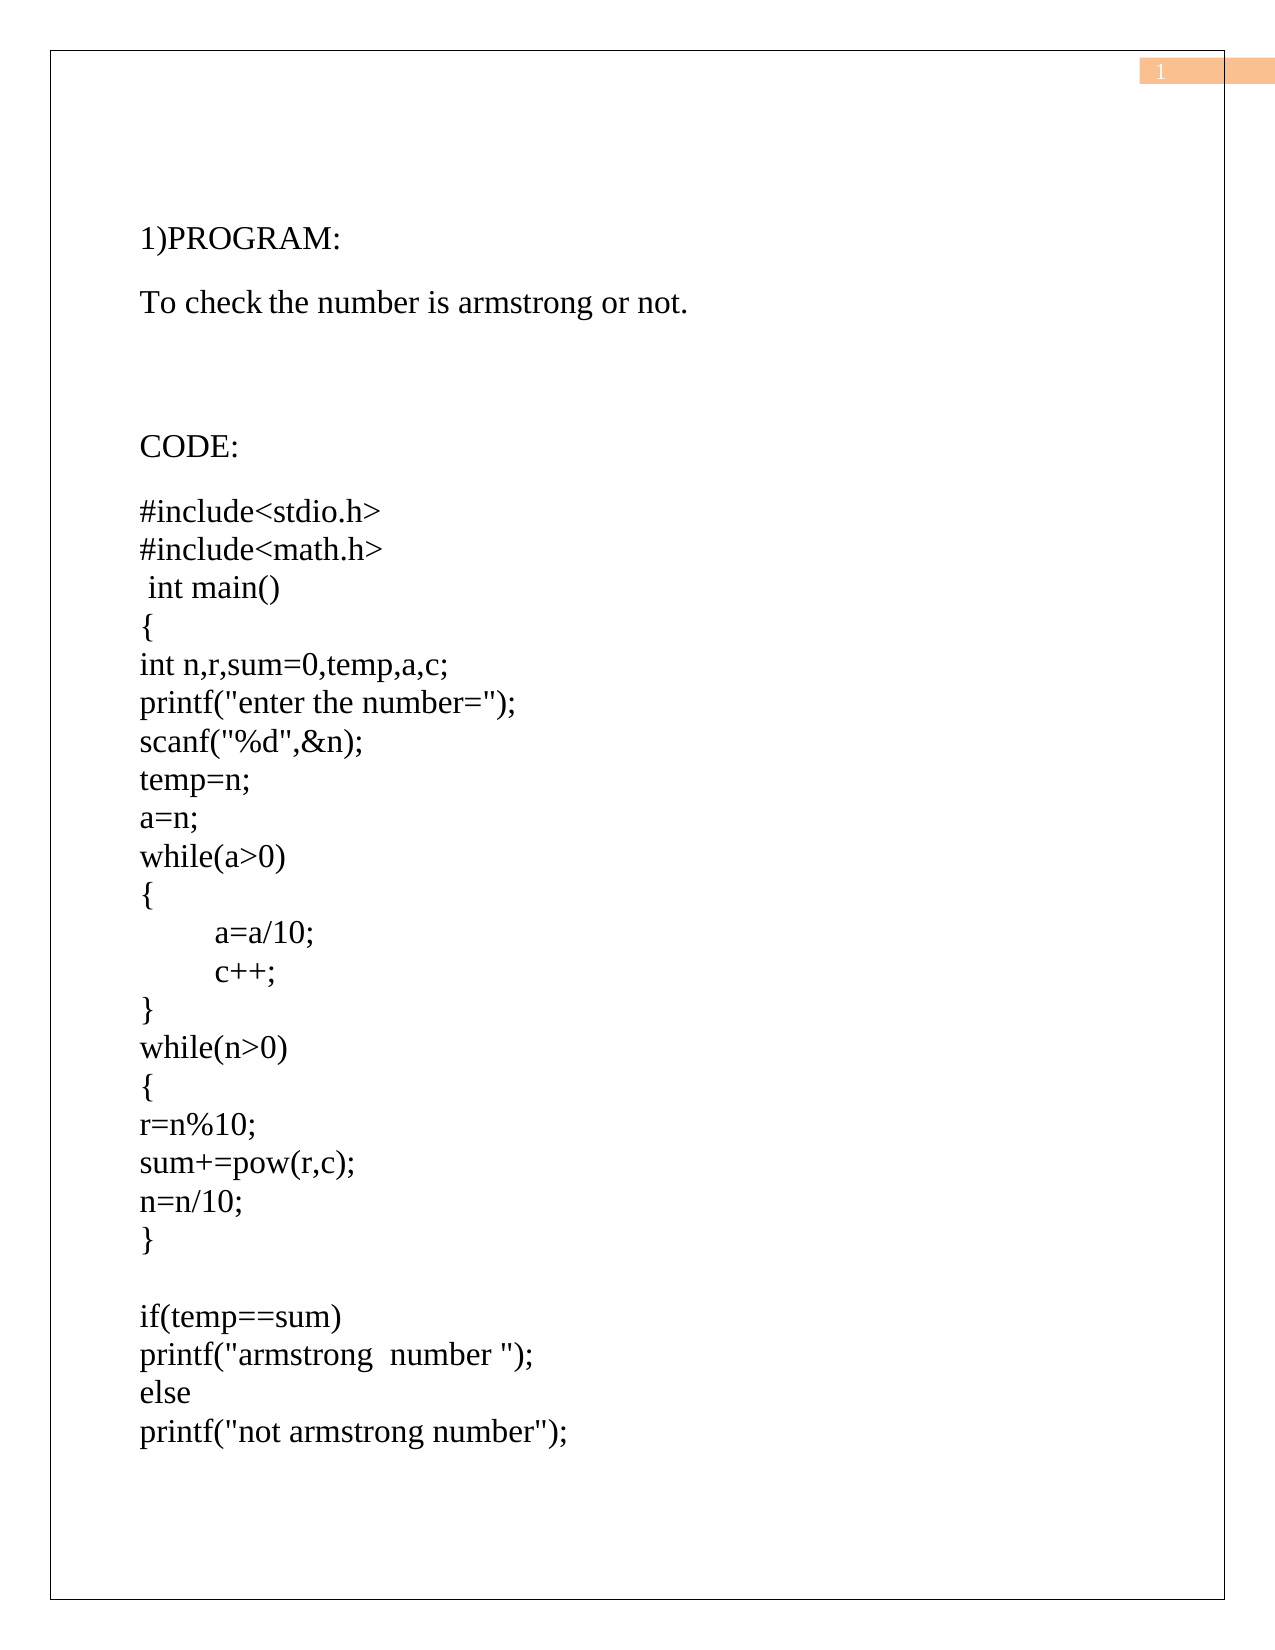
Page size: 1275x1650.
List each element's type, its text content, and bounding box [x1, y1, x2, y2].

text printf("armstrong number "); [139, 1334, 1140, 1373]
text sum+=pow(r,c); [139, 1143, 1140, 1181]
text scanf("%d",&n); [139, 721, 1140, 759]
text 1)PROGRAM: [139, 218, 1140, 256]
text else [139, 1373, 1140, 1411]
text } [139, 1219, 1140, 1258]
text { [139, 874, 1140, 913]
text printf("not armstrong number"); [139, 1411, 1140, 1449]
text printf("enter the number="); [139, 683, 1140, 721]
text while(a>0) [139, 836, 1140, 874]
text a=n; [139, 798, 1140, 836]
text int n,r,sum=0,temp,a,c; [139, 644, 1140, 683]
text CODE: #include<stdio.h> [139, 426, 1140, 529]
text int main() [139, 568, 1140, 606]
text } [139, 989, 1140, 1028]
text n=n/10; [139, 1181, 1140, 1219]
text c++; [139, 951, 1140, 989]
text while(n>0) [139, 1028, 1140, 1066]
text r=n%10; [139, 1104, 1140, 1143]
text temp=n; [139, 759, 1140, 798]
text a=a/10; [139, 913, 1140, 951]
text if(temp==sum) [139, 1296, 1140, 1334]
text { [139, 1066, 1140, 1104]
text To check the number is armstrong or not. [139, 283, 1140, 321]
text #include<math.h> [139, 529, 1140, 568]
text { [139, 606, 1140, 644]
